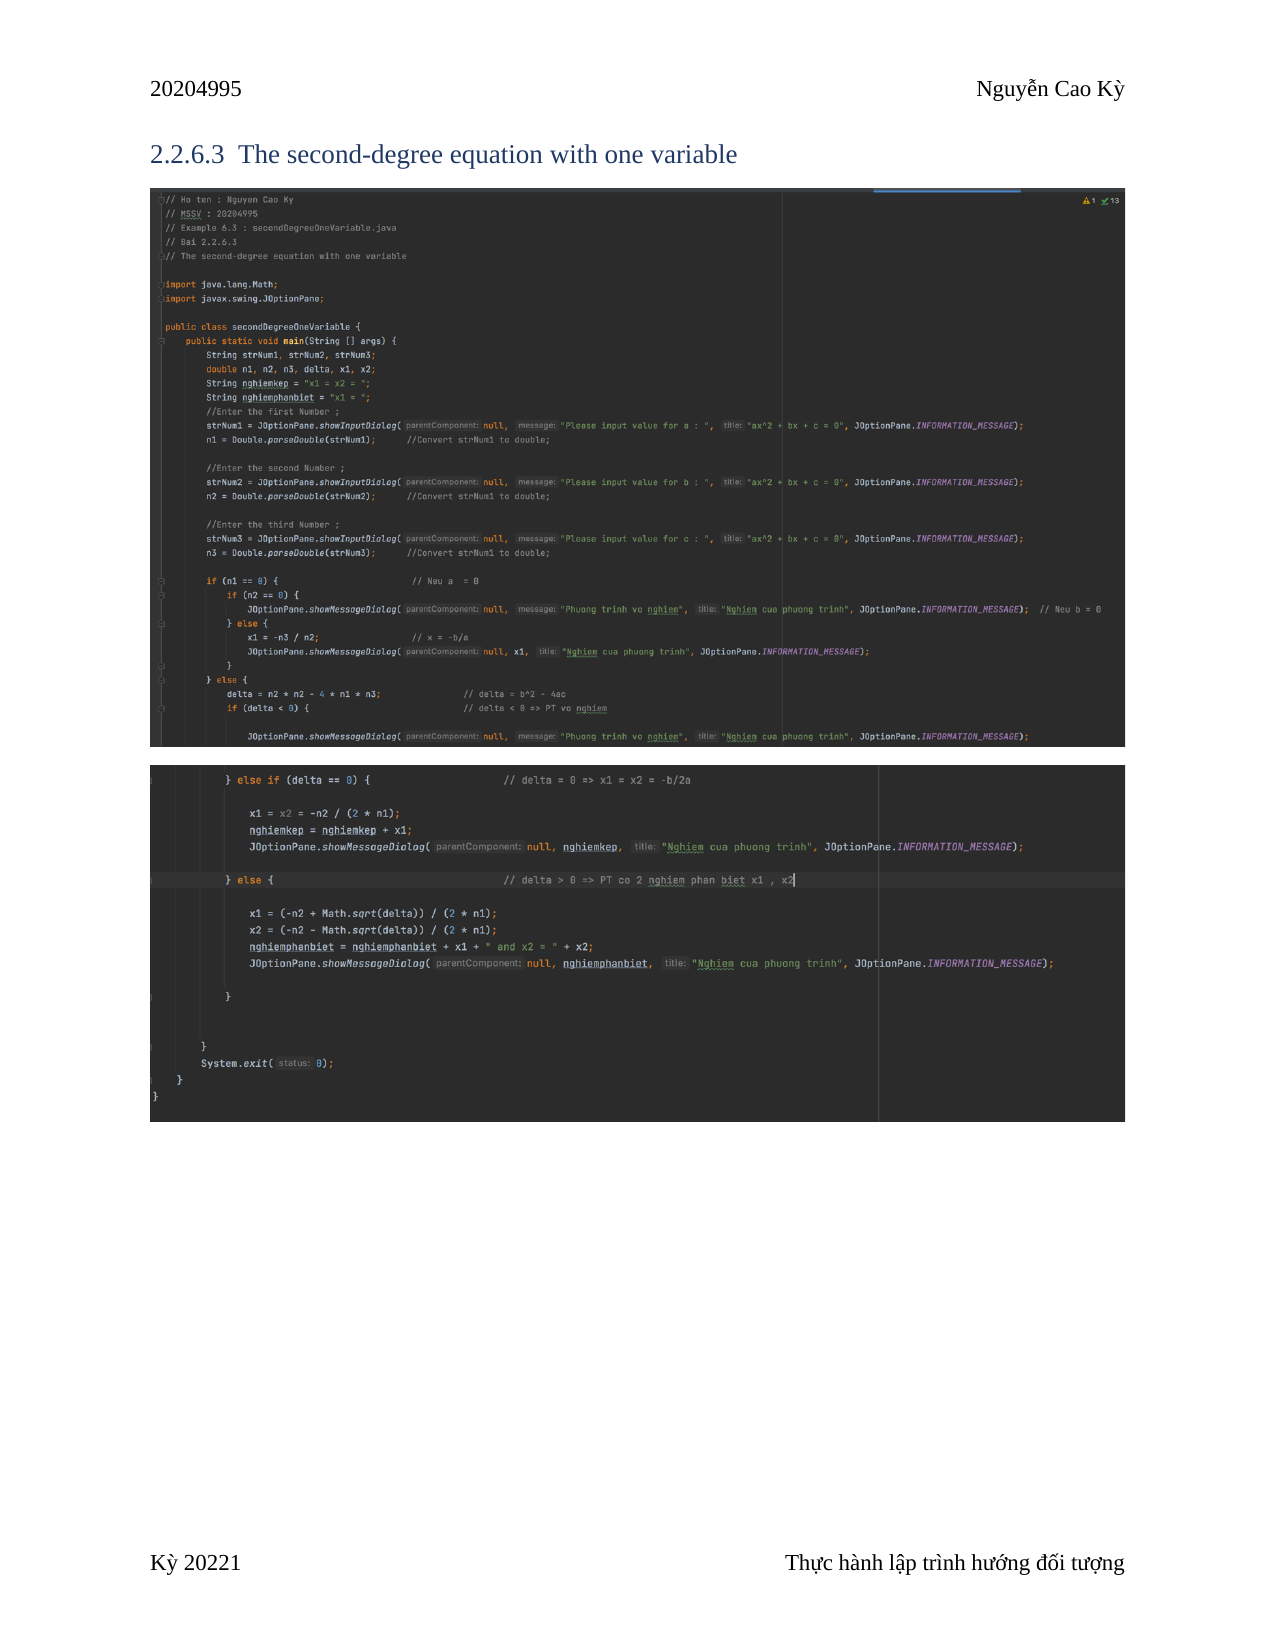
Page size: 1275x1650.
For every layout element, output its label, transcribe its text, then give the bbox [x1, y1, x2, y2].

picture [150, 188, 1125, 747]
picture [150, 765, 1125, 1122]
text 2.2.6.3 The second-degree equation with one variable [150, 138, 1125, 169]
